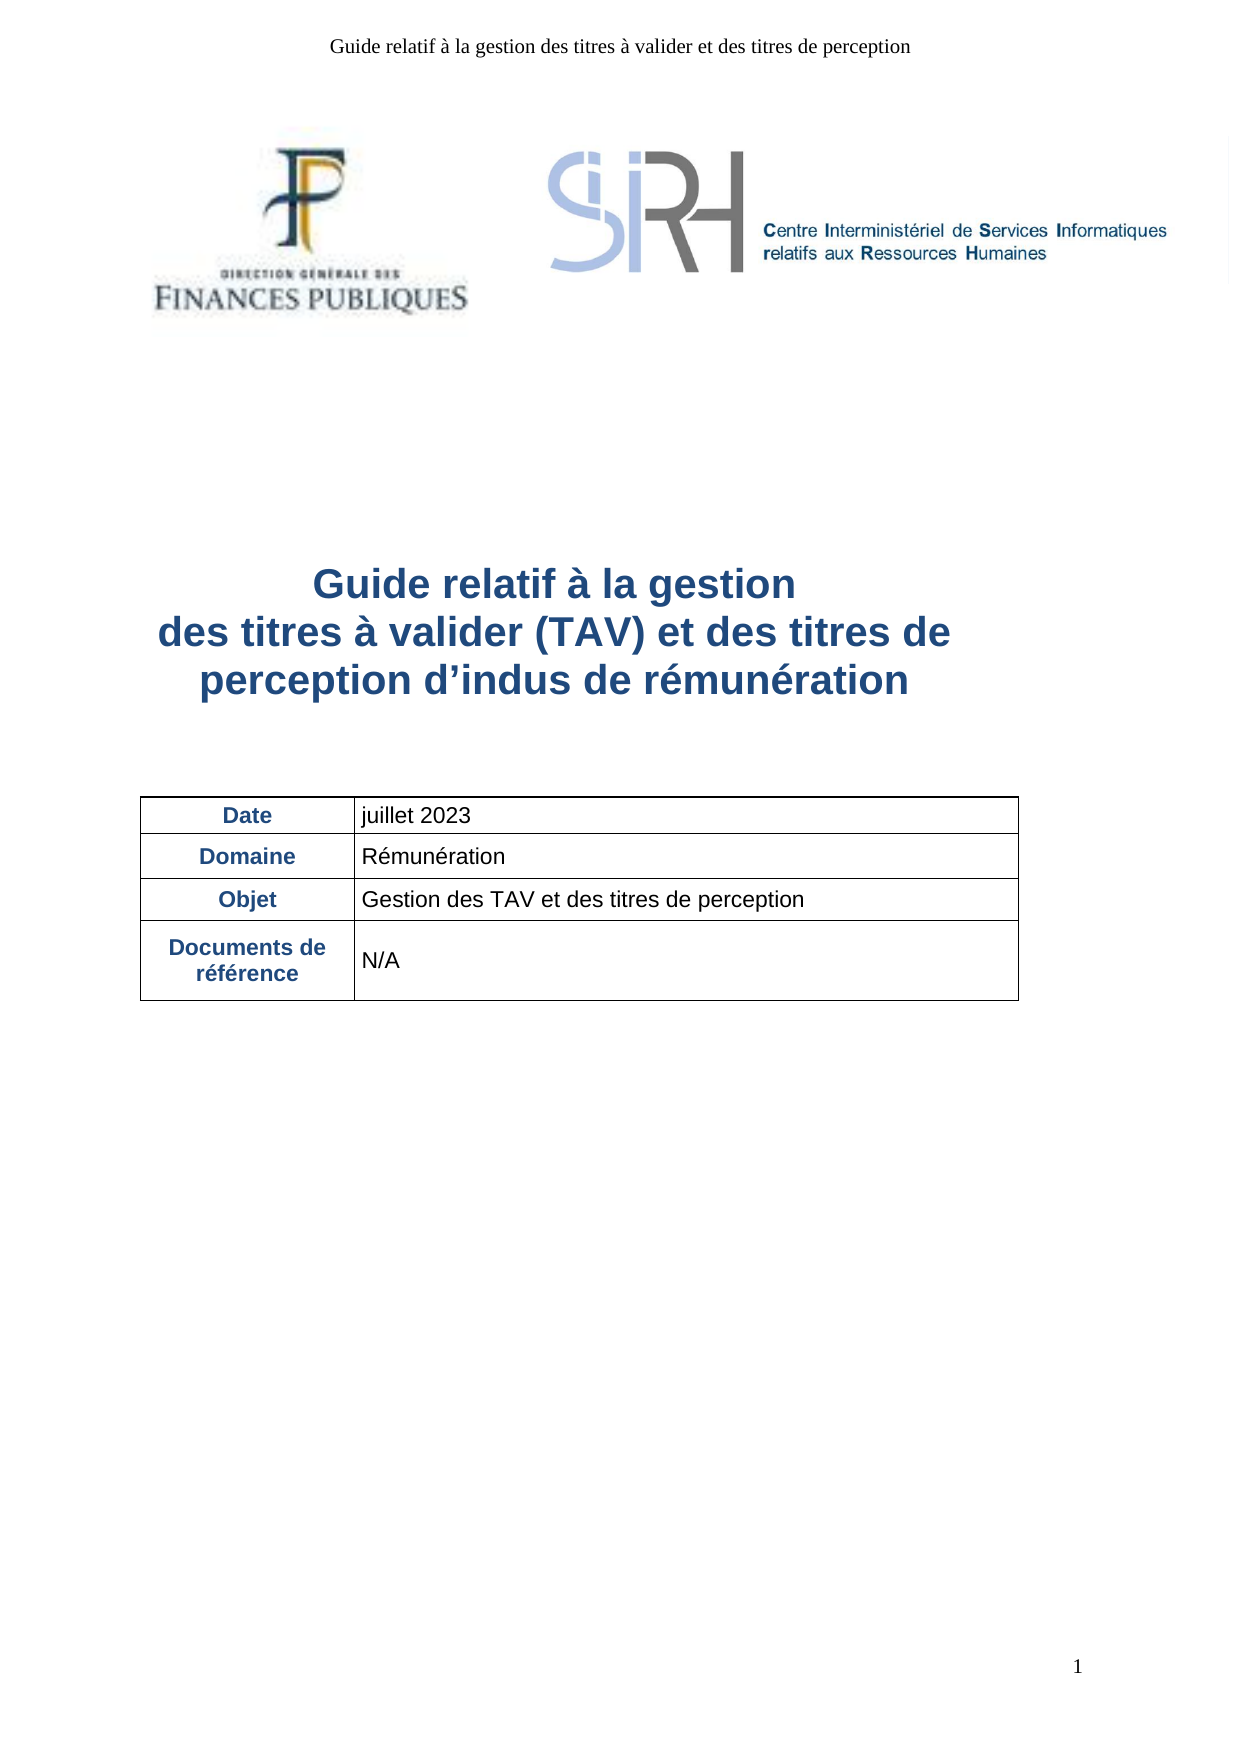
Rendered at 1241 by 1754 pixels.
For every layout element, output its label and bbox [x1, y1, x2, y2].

picture [533, 136, 1229, 284]
picture [124, 118, 508, 337]
